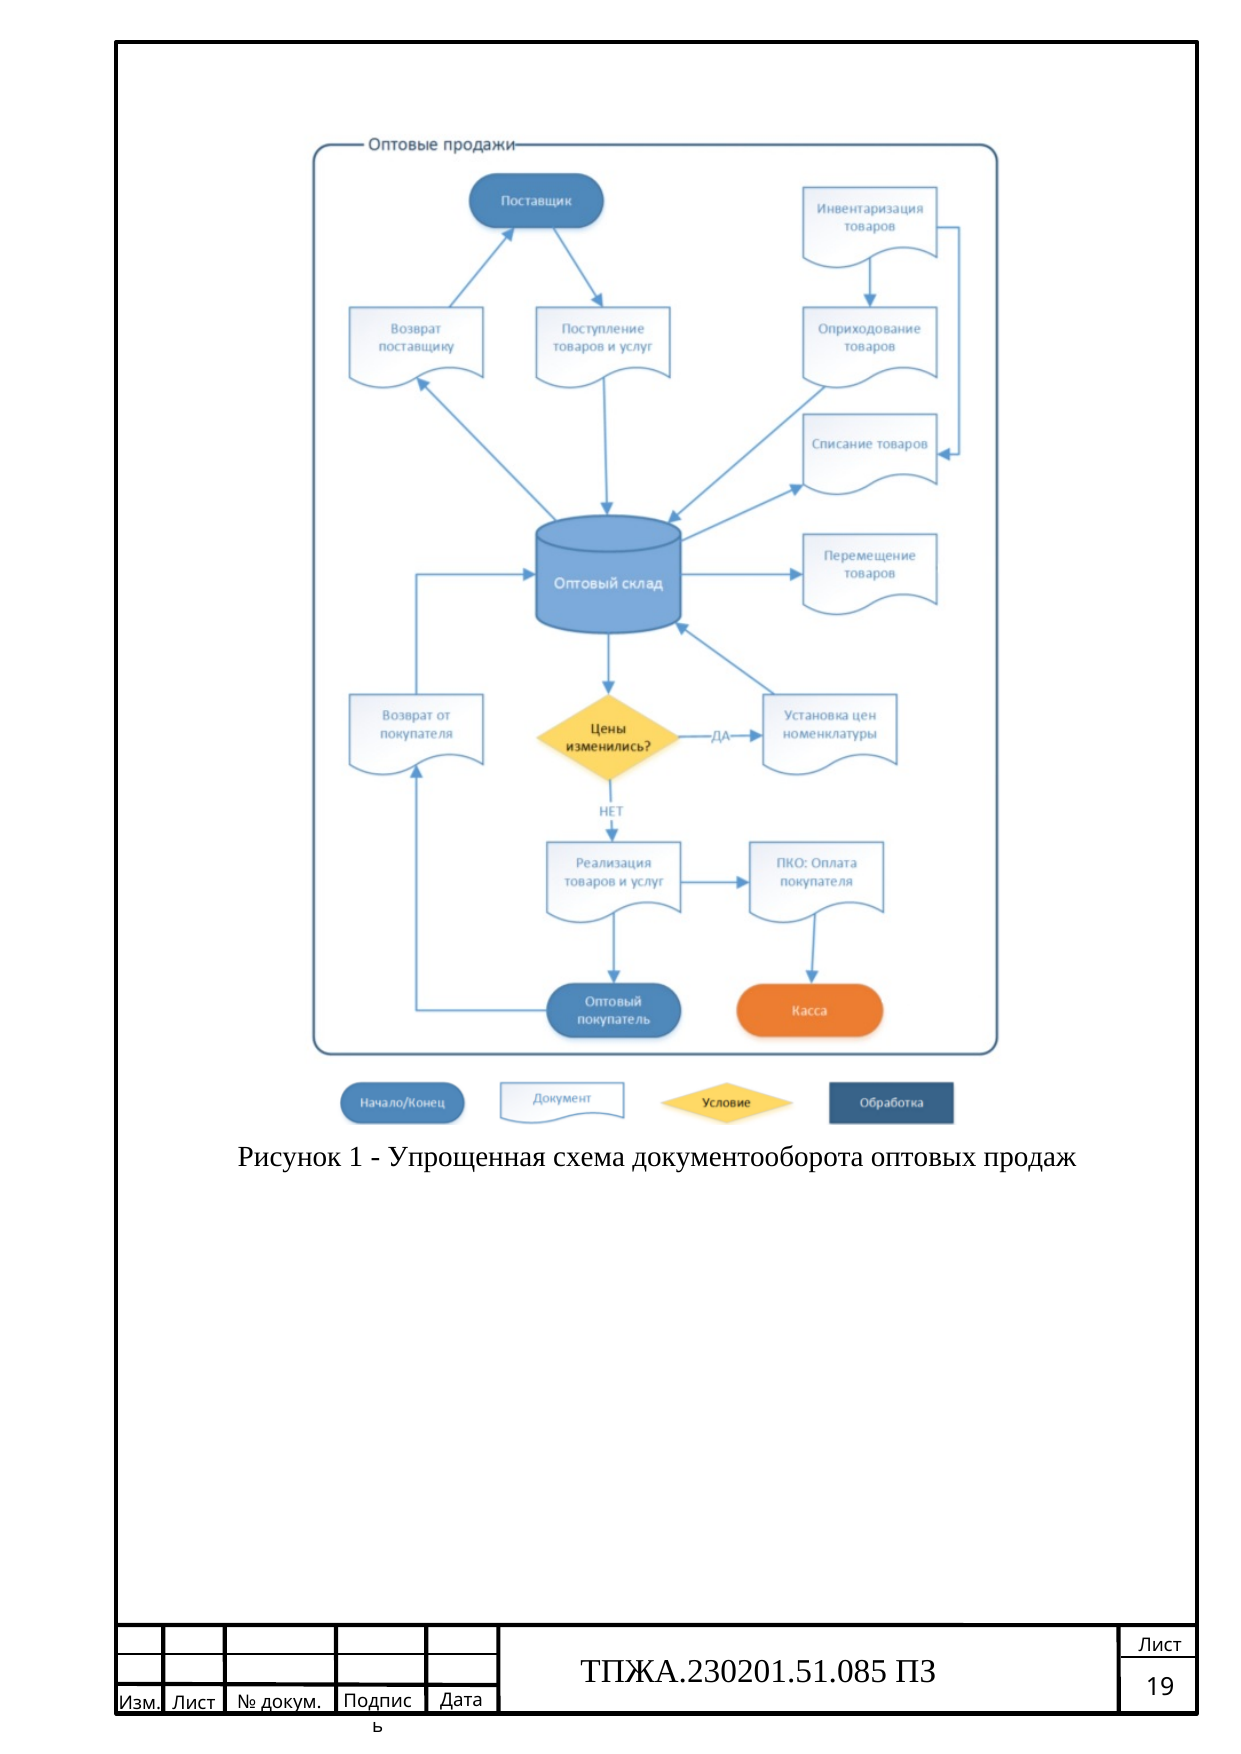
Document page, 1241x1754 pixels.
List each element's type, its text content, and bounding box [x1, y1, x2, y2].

picture [268, 116, 1046, 1064]
picture [325, 1077, 1011, 1125]
text Рисунок 1 - Упрощенная схема документооборота оптовых продаж [162, 1139, 1152, 1173]
